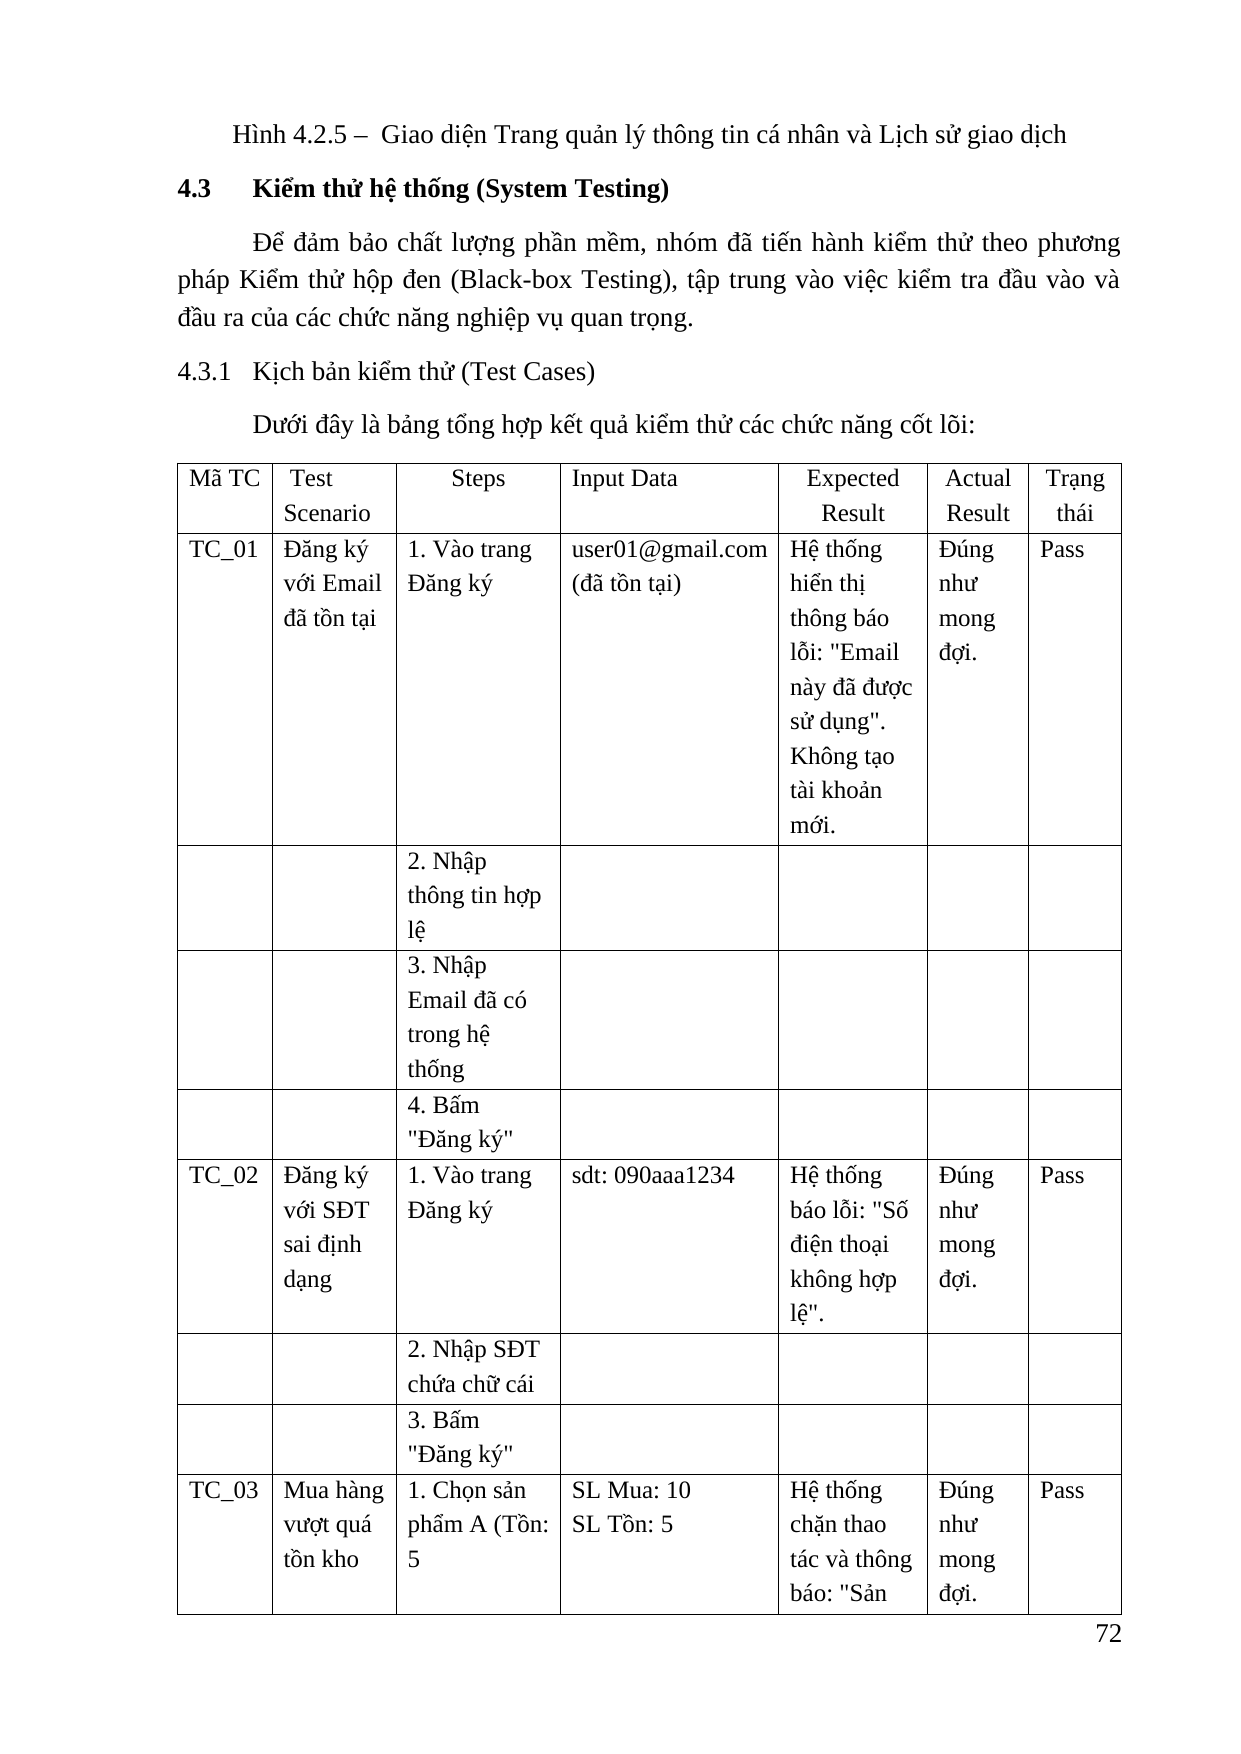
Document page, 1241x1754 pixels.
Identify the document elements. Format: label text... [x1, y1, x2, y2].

table_cell sdt: 090aaa1234 [561, 1160, 778, 1333]
table_cell user01@gmail.com (đã tồn tại) [561, 534, 778, 845]
table_cell [561, 1405, 778, 1474]
table_cell [273, 951, 396, 1089]
subtitle Kịch bản kiểm thử (Test Cases) [177, 354, 1122, 386]
table_cell [779, 846, 927, 949]
table_cell [1029, 846, 1121, 949]
table_cell [273, 1090, 396, 1159]
table_cell [178, 1334, 272, 1404]
table_cell [561, 846, 778, 949]
table_cell [178, 951, 272, 1089]
table_cell [928, 1090, 1028, 1159]
table_cell 3. Nhập Email đã có trong hệ thống [397, 951, 560, 1089]
table_cell [779, 951, 927, 1089]
table_header Input Data [561, 464, 778, 533]
table_cell 1. Vào trang Đăng ký [397, 534, 560, 845]
table_cell [178, 1405, 272, 1474]
text Hình 4.2.5 – Giao diện Trang quản lý thông tin cá nhân và Lịch sử giao dịch [177, 118, 1122, 149]
table_cell TC_01 [178, 534, 272, 845]
table_header Mã TC [178, 464, 272, 533]
table_cell 3. Bấm "Đăng ký" [397, 1405, 560, 1474]
table_header Actual Result [928, 464, 1028, 533]
table_cell Đúng như mong đợi. [928, 534, 1028, 845]
table_cell [178, 846, 272, 949]
table_header Test Scenario [273, 464, 396, 533]
table_cell 1. Vào trang Đăng ký [397, 1160, 560, 1333]
table_cell Hệ thống hiển thị thông báo lỗi: "Email này đã được sử dụng". Không tạo tài khoản mới. [779, 534, 927, 845]
table_cell 2. Nhập thông tin hợp lệ [397, 846, 560, 949]
table_cell Pass [1029, 1160, 1121, 1333]
text Dưới đây là bảng tổng hợp kết quả kiểm thử các chức năng cốt lõi: [177, 408, 1122, 440]
table_cell [561, 951, 778, 1089]
table_cell TC_02 [178, 1160, 272, 1333]
table_header Steps [397, 464, 560, 533]
table_cell [273, 1334, 396, 1404]
table_header Trạng thái [1029, 464, 1121, 533]
table_cell [1029, 1405, 1121, 1474]
table_cell TC_03 [178, 1475, 272, 1613]
table_cell Đăng ký với SĐT sai định dạng [273, 1160, 396, 1333]
text Để đảm bảo chất lượng phần mềm, nhóm đã tiến hành kiểm thử theo phương pháp Kiểm thử hộp đen (Black-box Testing), tập trung vào việc kiểm tra đầu vào và đầu ra của các chức năng nghiệp vụ quan trọng. [177, 226, 1122, 332]
subtitle Kiểm thử hệ thống (System Testing) [177, 172, 1122, 203]
table_cell 4. Bấm "Đăng ký" [397, 1090, 560, 1159]
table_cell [561, 1475, 778, 1613]
table_cell [273, 846, 396, 949]
table_header Expected Result [779, 464, 927, 533]
table_cell [1029, 1090, 1121, 1159]
table_cell [779, 1334, 927, 1404]
table_cell [1029, 951, 1121, 1089]
table_cell [928, 1334, 1028, 1404]
table_cell [779, 1090, 927, 1159]
table_cell Đúng như mong đợi. [928, 1160, 1028, 1333]
table_cell [561, 1090, 778, 1159]
table_cell Pass [1029, 1475, 1121, 1613]
table_cell [928, 951, 1028, 1089]
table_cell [779, 1475, 927, 1613]
table_cell [928, 1405, 1028, 1474]
table_cell [273, 1405, 396, 1474]
table_cell Đăng ký với Email đã tồn tại [273, 534, 396, 845]
table_cell Pass [1029, 534, 1121, 845]
table_cell [779, 1405, 927, 1474]
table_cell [273, 1475, 396, 1613]
table_cell Đúng như mong đợi. [928, 1475, 1028, 1613]
table_cell [561, 1334, 778, 1404]
table_cell [1029, 1334, 1121, 1404]
table_cell 2. Nhập SĐT chứa chữ cái [397, 1334, 560, 1404]
table_cell [178, 1090, 272, 1159]
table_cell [397, 1475, 560, 1613]
table_cell Hệ thống báo lỗi: "Số điện thoại không hợp lệ". [779, 1160, 927, 1333]
table_cell [928, 846, 1028, 949]
